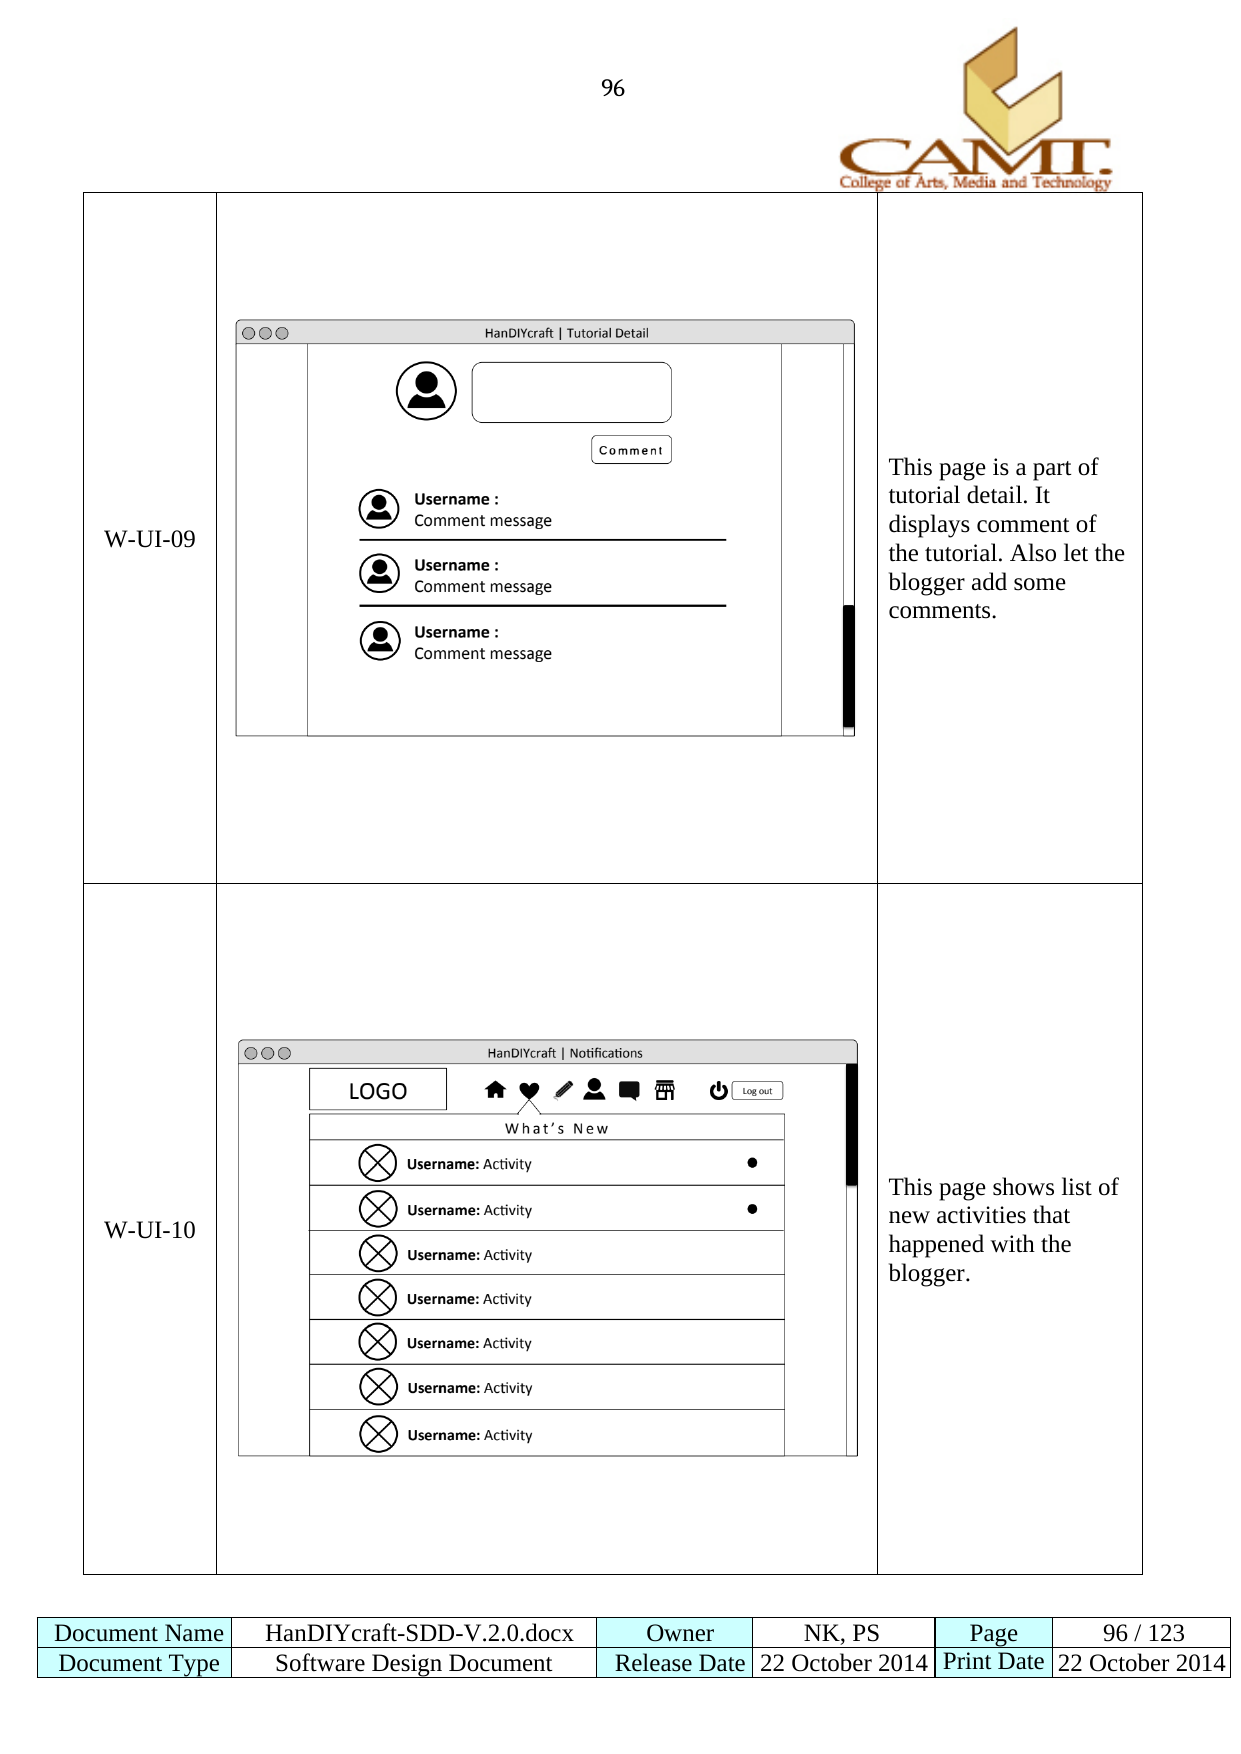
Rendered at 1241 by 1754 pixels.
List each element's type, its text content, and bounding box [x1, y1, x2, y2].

table_cell This page is a part of tutorial detail. It displays comment of the tutorial. Also let the blogger add some comments. [878, 193, 1142, 883]
table_cell W-UI-10 [84, 884, 216, 1574]
table_cell [217, 193, 877, 883]
table_cell W-UI-09 [84, 193, 216, 883]
picture [755, 18, 1221, 207]
table_cell This page shows list of new activities that happened with the blogger. [878, 884, 1142, 1574]
table_cell [217, 884, 877, 1574]
